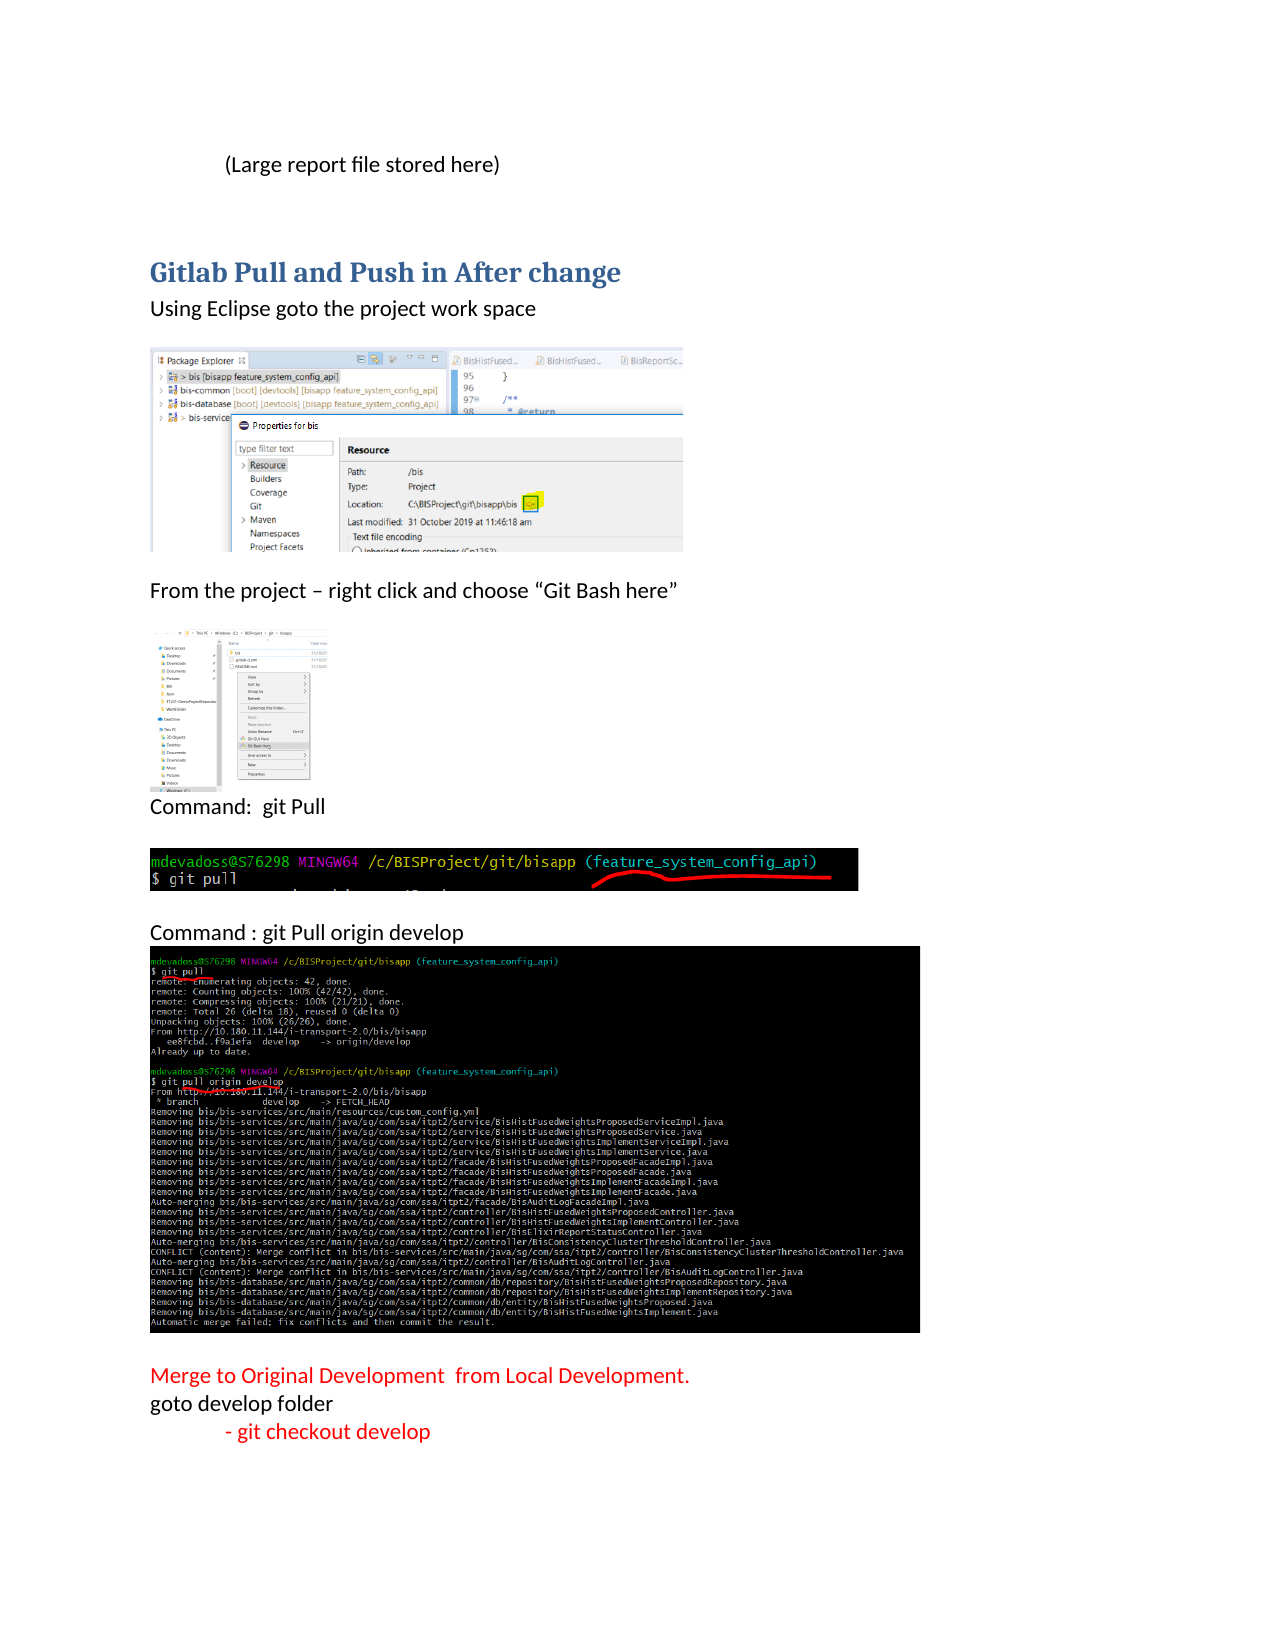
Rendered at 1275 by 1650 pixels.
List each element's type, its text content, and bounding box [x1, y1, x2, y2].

picture [150, 848, 859, 891]
picture [150, 347, 684, 552]
picture [150, 629, 328, 792]
list (Large report file stored here) [224, 150, 1125, 178]
picture [150, 946, 921, 1333]
text From the project – right click and choose “Git Bash here” [150, 576, 1125, 604]
text Using Eclipse goto the project work space [150, 294, 1125, 323]
text Command : git Pull origin develop [150, 918, 1125, 946]
text - git checkout develop [225, 1417, 1125, 1445]
text goto develop folder [150, 1389, 1125, 1417]
text Command: git Pull [150, 792, 1125, 820]
subtitle Gitlab Pull and Push in After change [150, 256, 1125, 289]
text Merge to Original Development from Local Development. [150, 1361, 1125, 1389]
